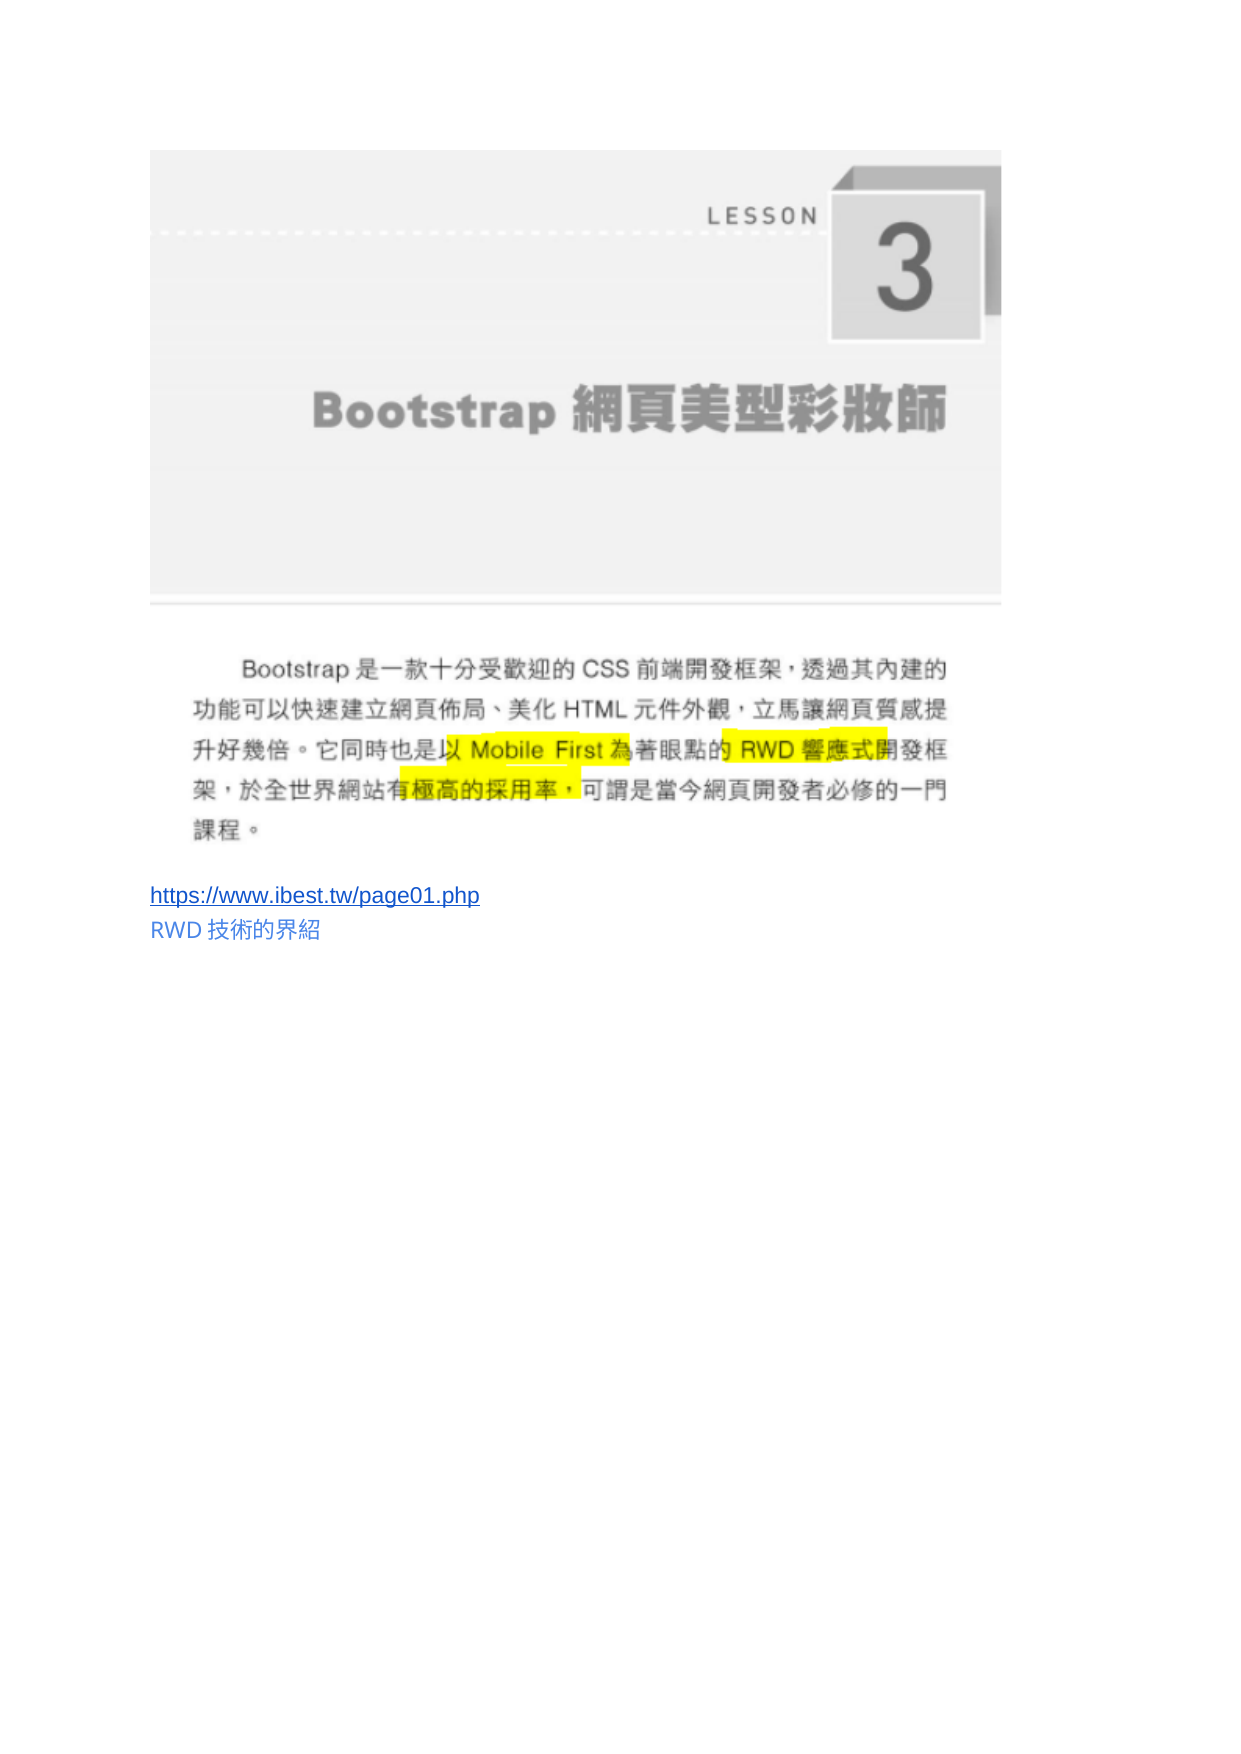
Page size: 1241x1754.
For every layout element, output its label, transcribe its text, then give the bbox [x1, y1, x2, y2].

text https://www.ibest.tw/page01.php [150, 882, 1090, 908]
picture [150, 150, 1002, 879]
text RWD技術的界紹 [150, 912, 1090, 946]
